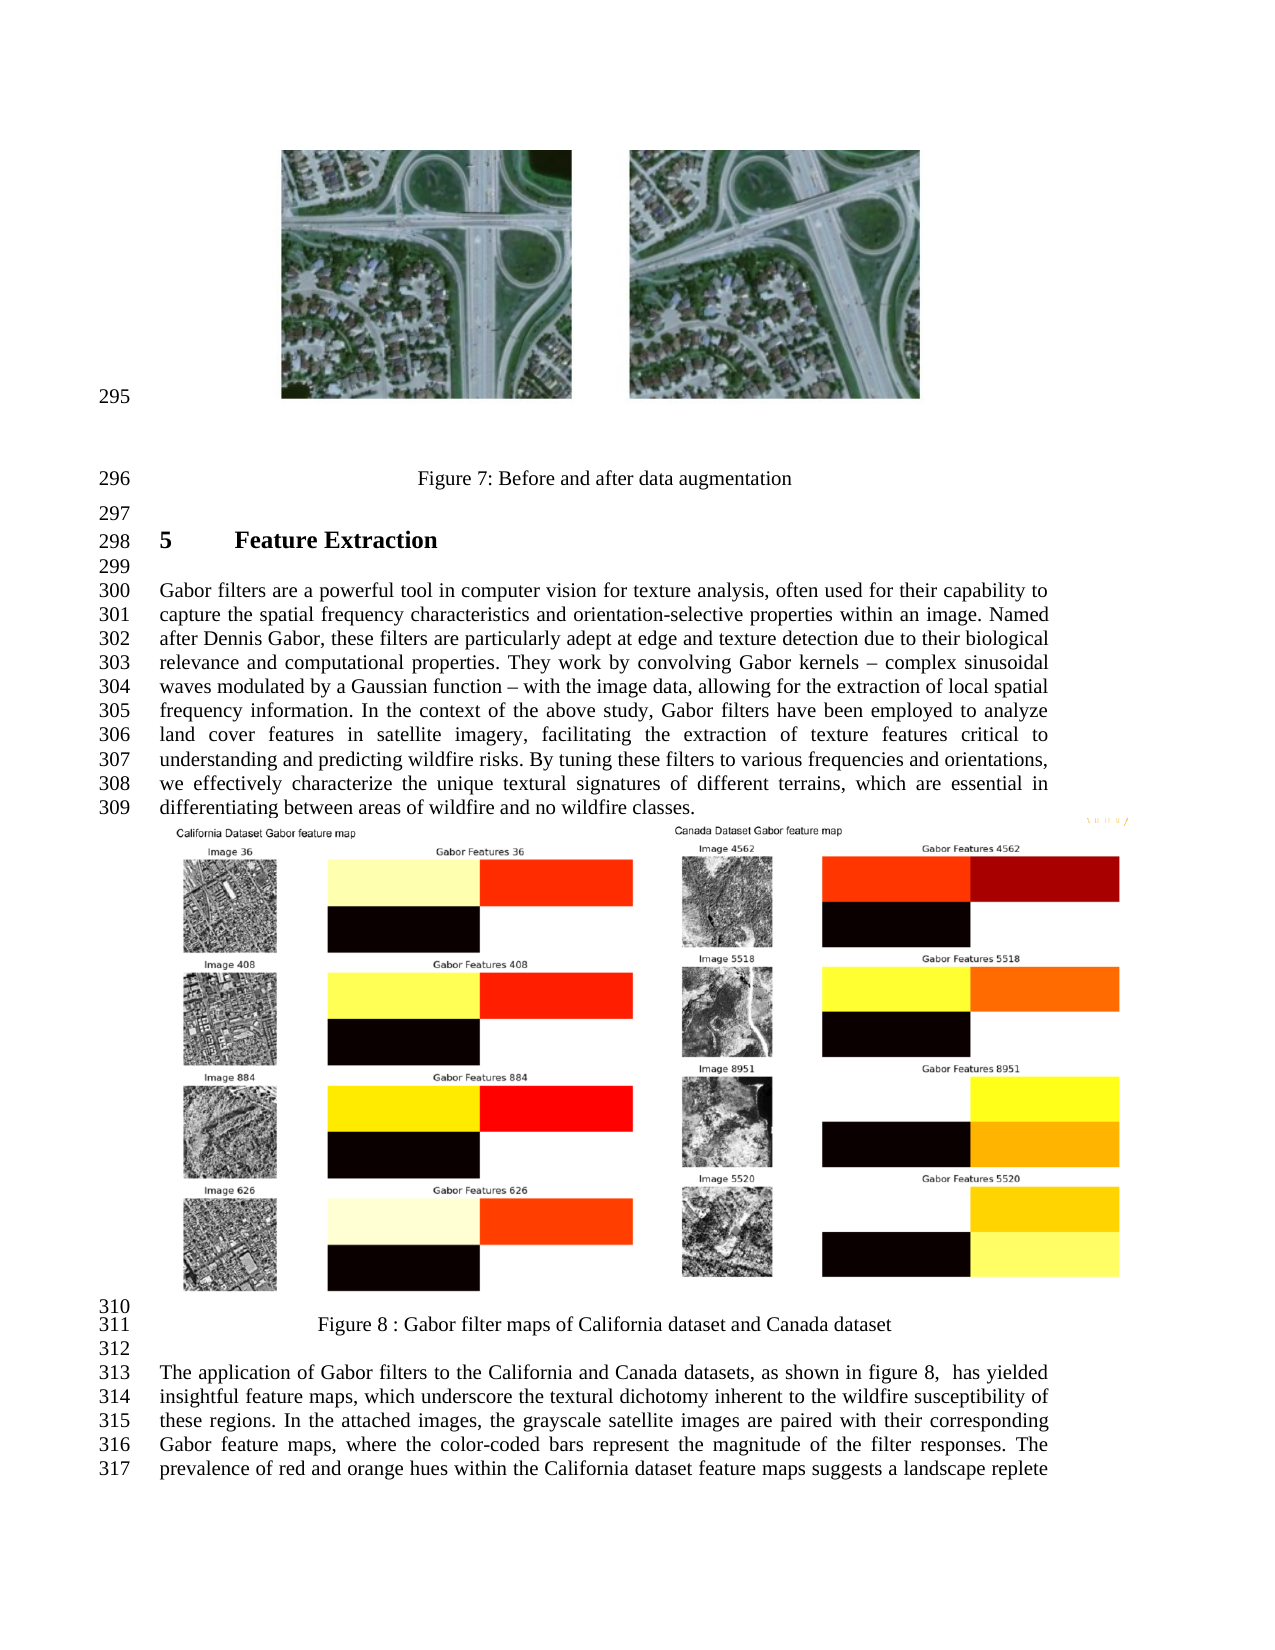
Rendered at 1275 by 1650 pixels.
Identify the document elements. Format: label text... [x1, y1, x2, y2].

picture [159, 818, 1149, 1314]
text Figure 8 : Gabor filter maps of California dataset and Canada dataset [159, 1314, 1050, 1336]
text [159, 1360, 1050, 1480]
text Figure 7: Before and after data augmentation [159, 467, 1050, 490]
text 5 Feature Extraction [159, 525, 1050, 554]
picture [271, 150, 938, 404]
text Gabor filters are a powerful tool in computer vision for texture analysis, often used for their capability to capture the spatial frequency characteristics and orientation-selective properties within an image. Named after Dennis Gabor, these filters are particularly adept at edge and texture detection due to their biological relevance and computational properties. They work by convolving Gabor kernels – complex sinusoidal waves modulated by a Gaussian function – with the image data, allowing for the extraction of local spatial frequency information. In the context of the above study, Gabor filters have been employed to analyze land cover features in satellite imagery, facilitating the extraction of texture features critical to understanding and predicting wildfire risks. By tuning these filters to various frequencies and orientations, we effectively characterize the unique textural signatures of different terrains, which are essential in differentiating between areas of wildfire and no wildfire classes. [159, 578, 1050, 818]
